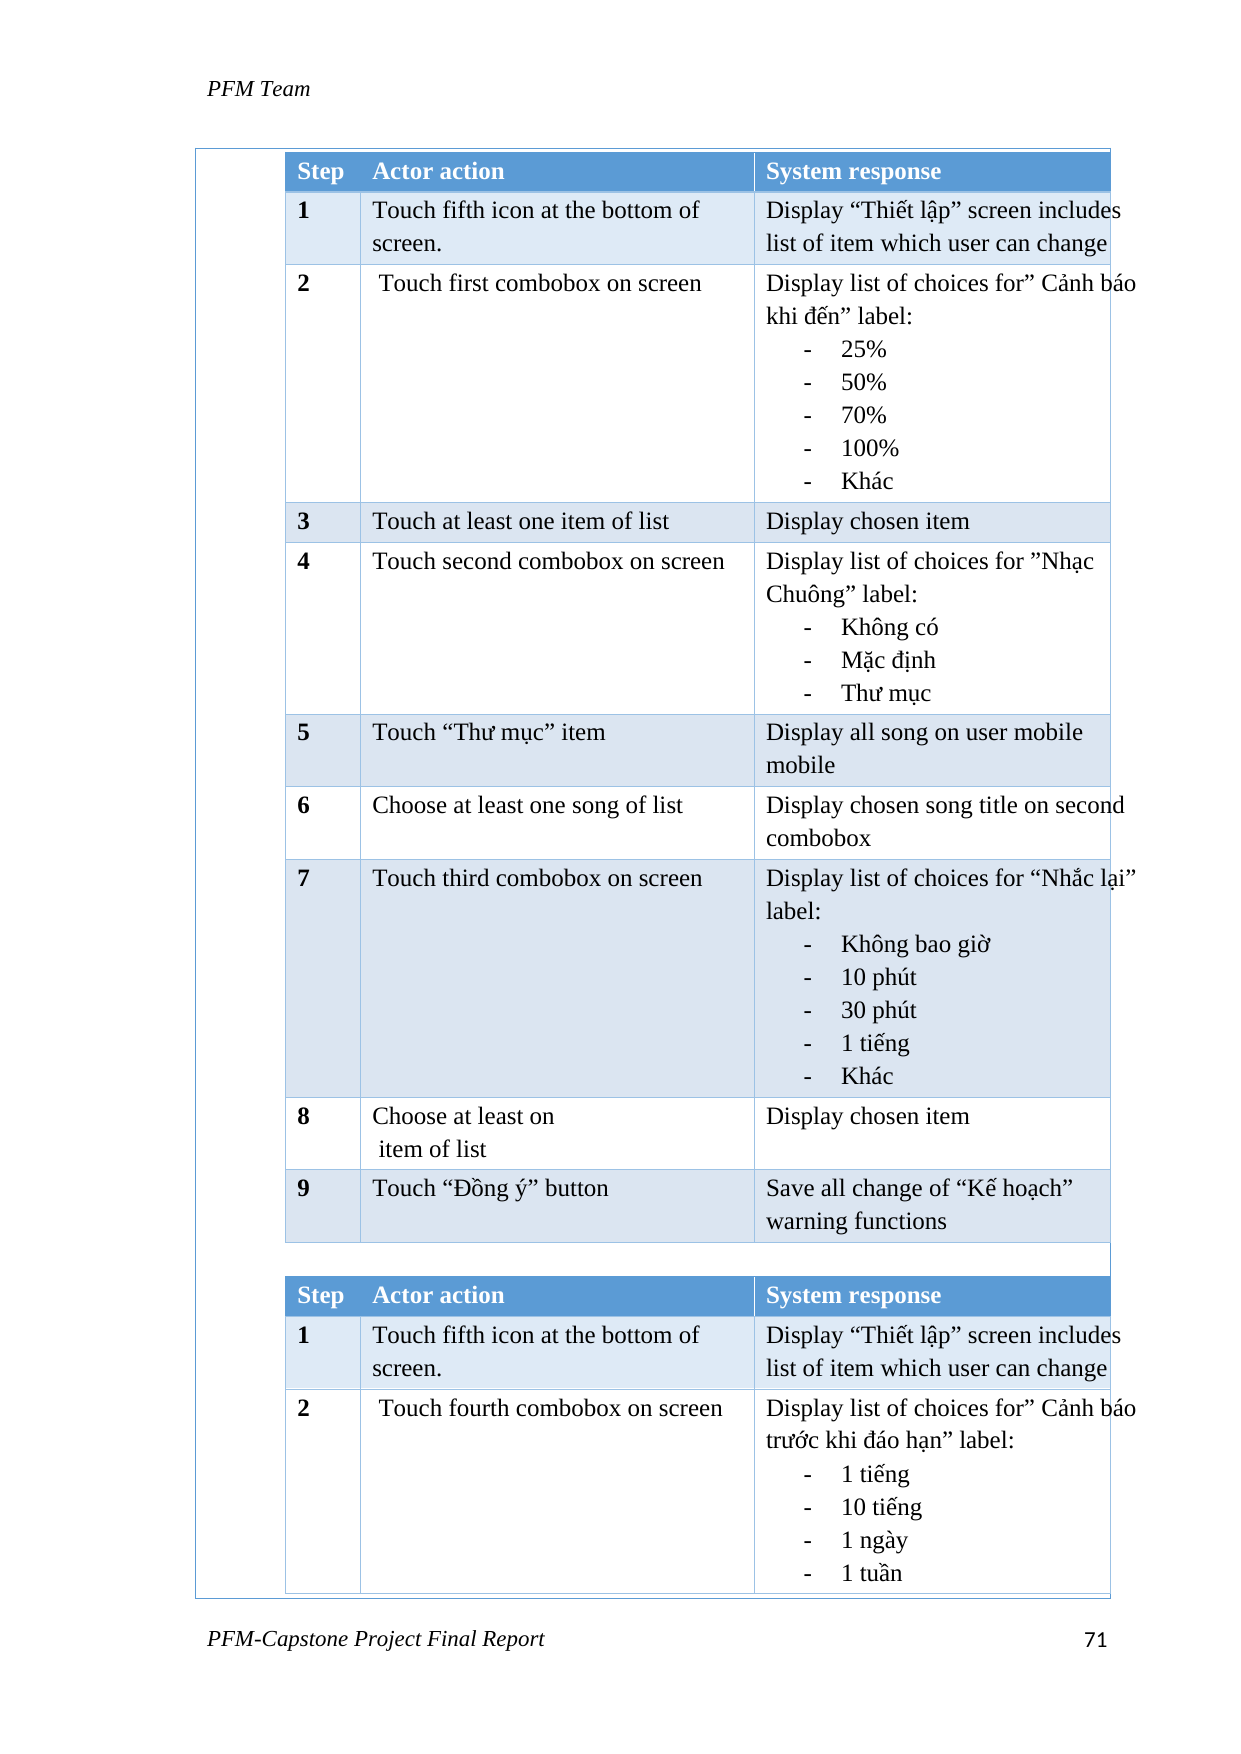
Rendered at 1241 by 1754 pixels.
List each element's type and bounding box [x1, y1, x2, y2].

table_cell [196, 149, 1110, 1597]
